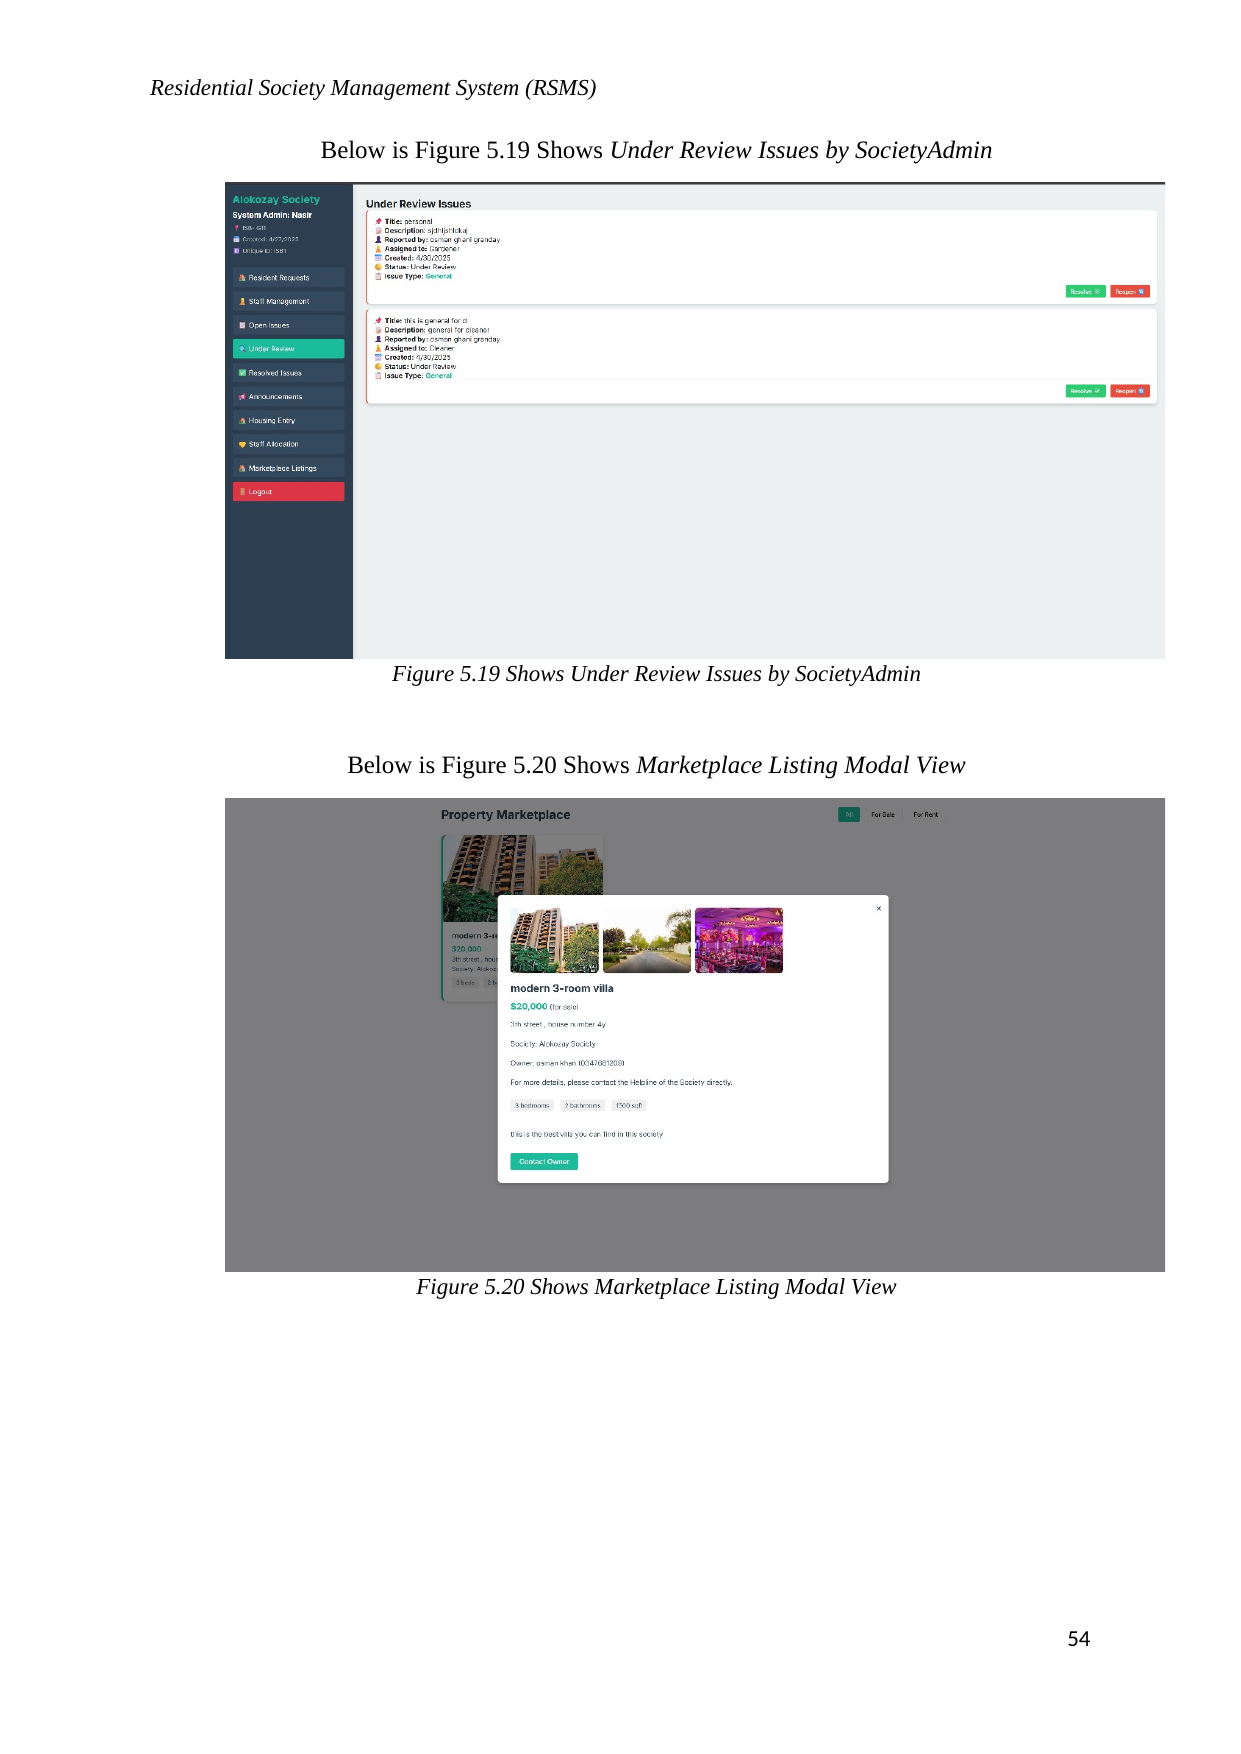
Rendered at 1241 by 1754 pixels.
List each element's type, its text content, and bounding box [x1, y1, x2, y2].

text Figure 5.19 Shows Under Review Issues by SocietyAdmin [225, 659, 1090, 687]
picture [225, 798, 1166, 1272]
text Figure 5.20 Shows Marketplace Listing Modal View [225, 1272, 1090, 1300]
text Below is Figure 5.19 Shows Under Review Issues by SocietyAdmin [225, 135, 1090, 164]
text Below is Figure 5.20 Shows Marketplace Listing Modal View [225, 751, 1090, 779]
picture [225, 182, 1166, 659]
